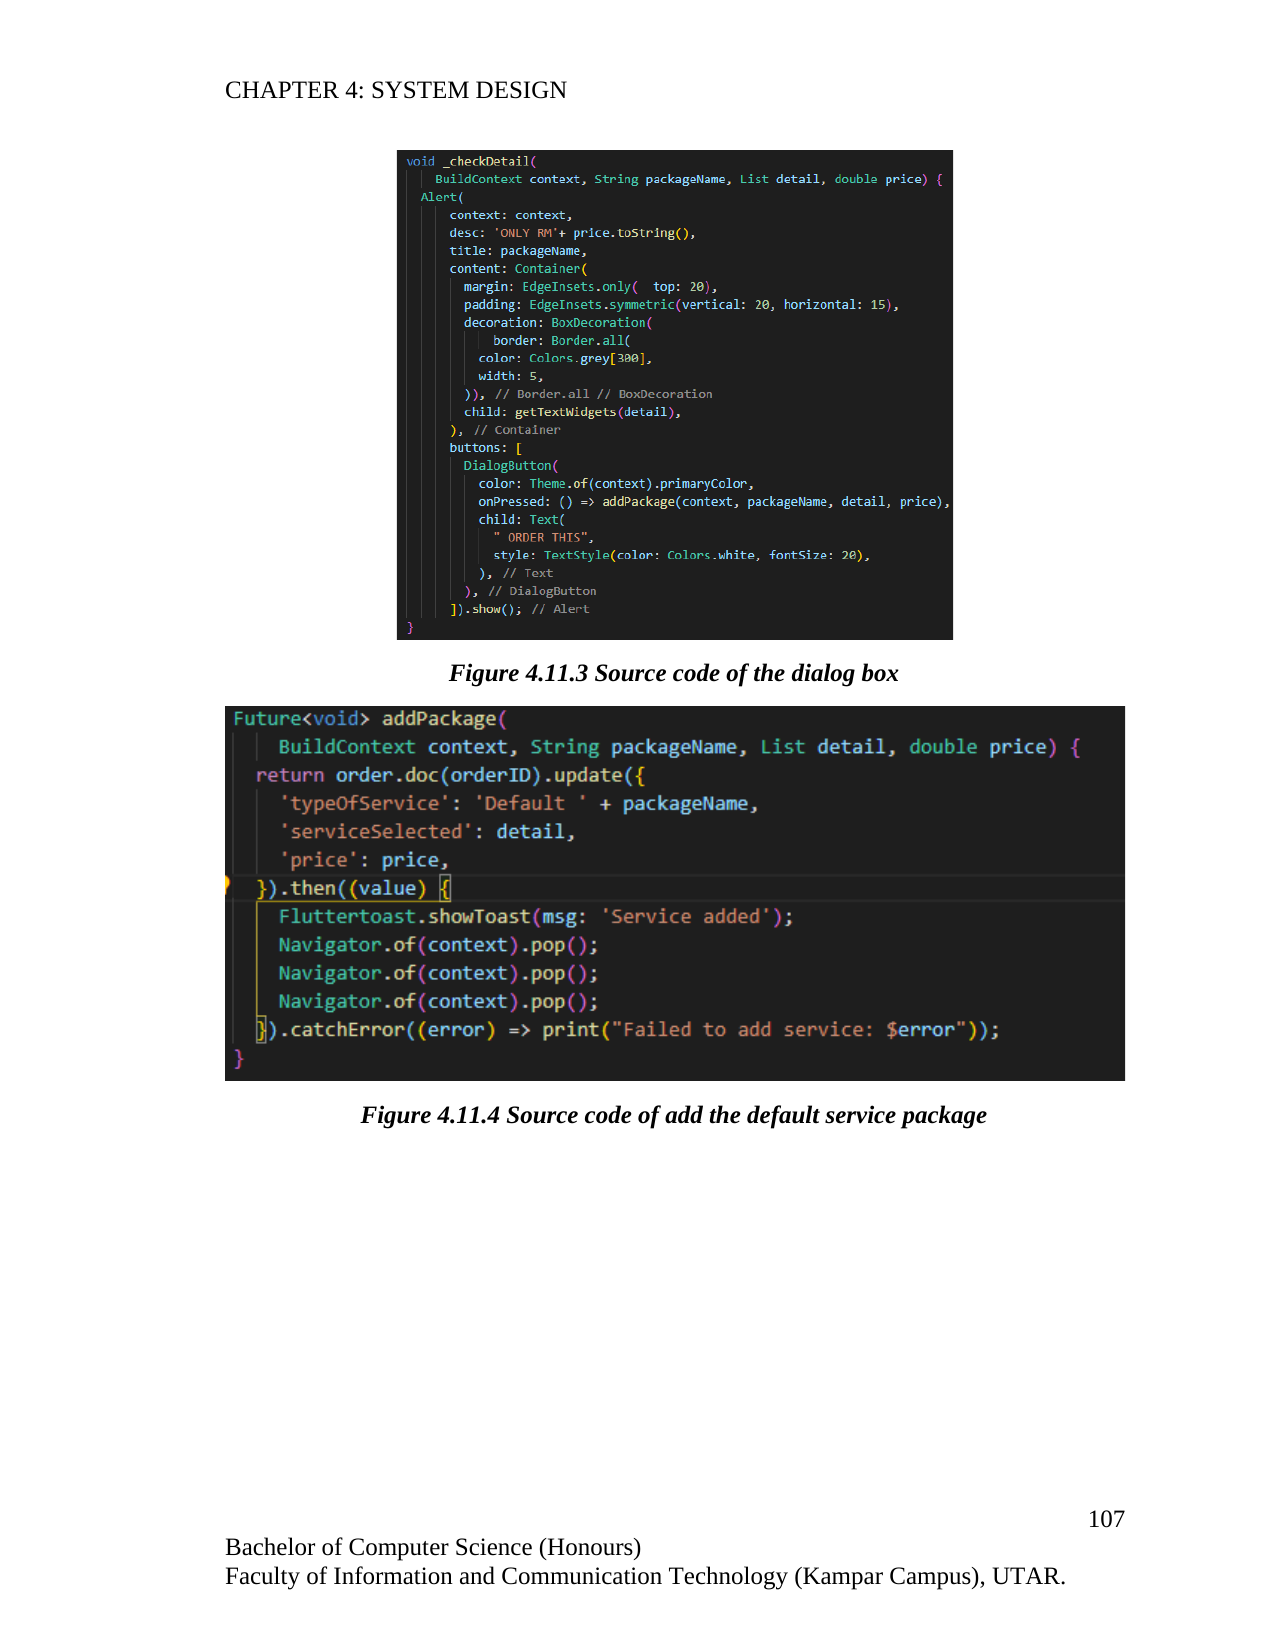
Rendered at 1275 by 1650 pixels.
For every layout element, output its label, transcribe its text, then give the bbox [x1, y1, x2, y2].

text Figure 4.11.4 Source code of add the default service package [225, 1100, 1125, 1129]
picture [396, 150, 954, 640]
picture [225, 706, 1125, 1081]
text Figure 4.11.3 Source code of the dialog box [225, 658, 1125, 687]
